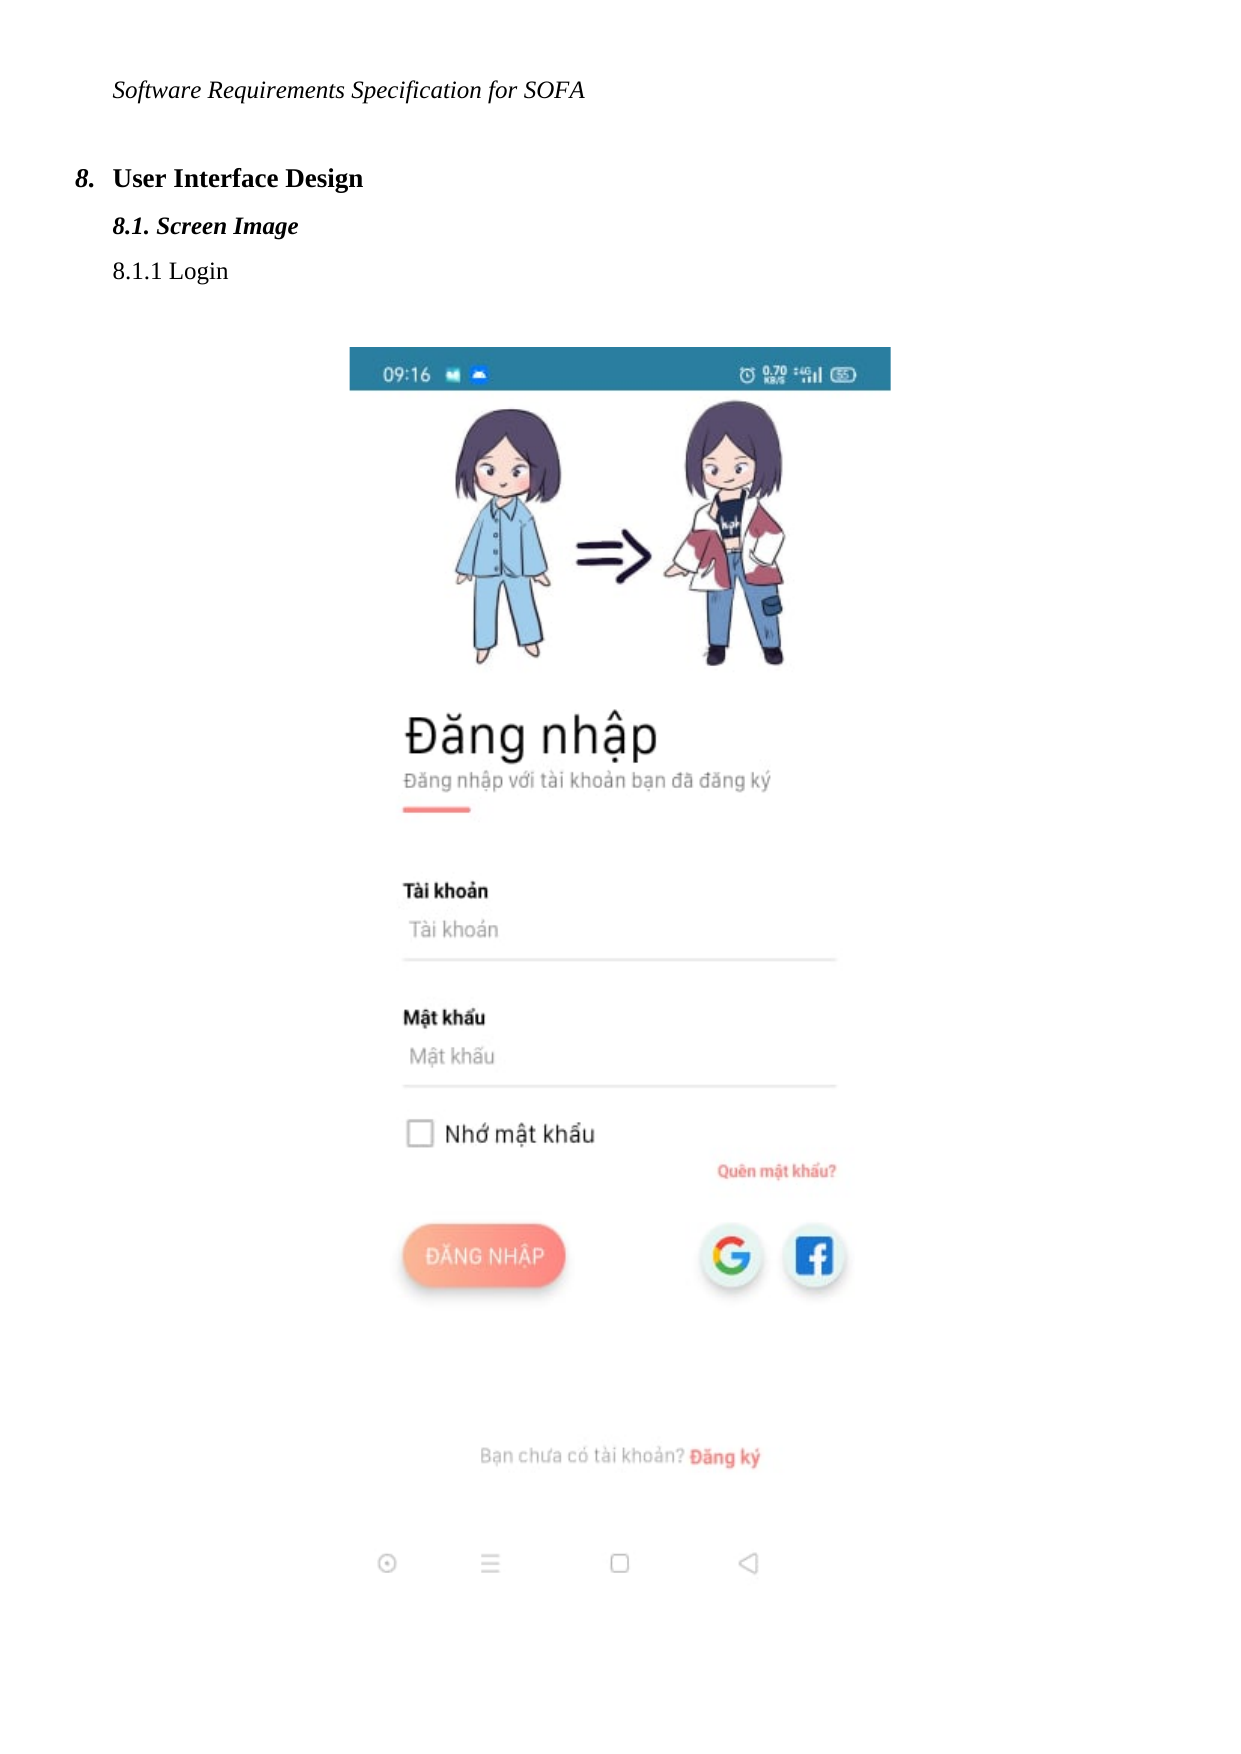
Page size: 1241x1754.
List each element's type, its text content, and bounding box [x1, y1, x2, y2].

subtitle 8.1. Screen Image [112, 211, 1128, 239]
picture [349, 347, 891, 1598]
text 8.1.1 Login [112, 256, 1128, 285]
subtitle User Interface Design [75, 162, 1128, 194]
